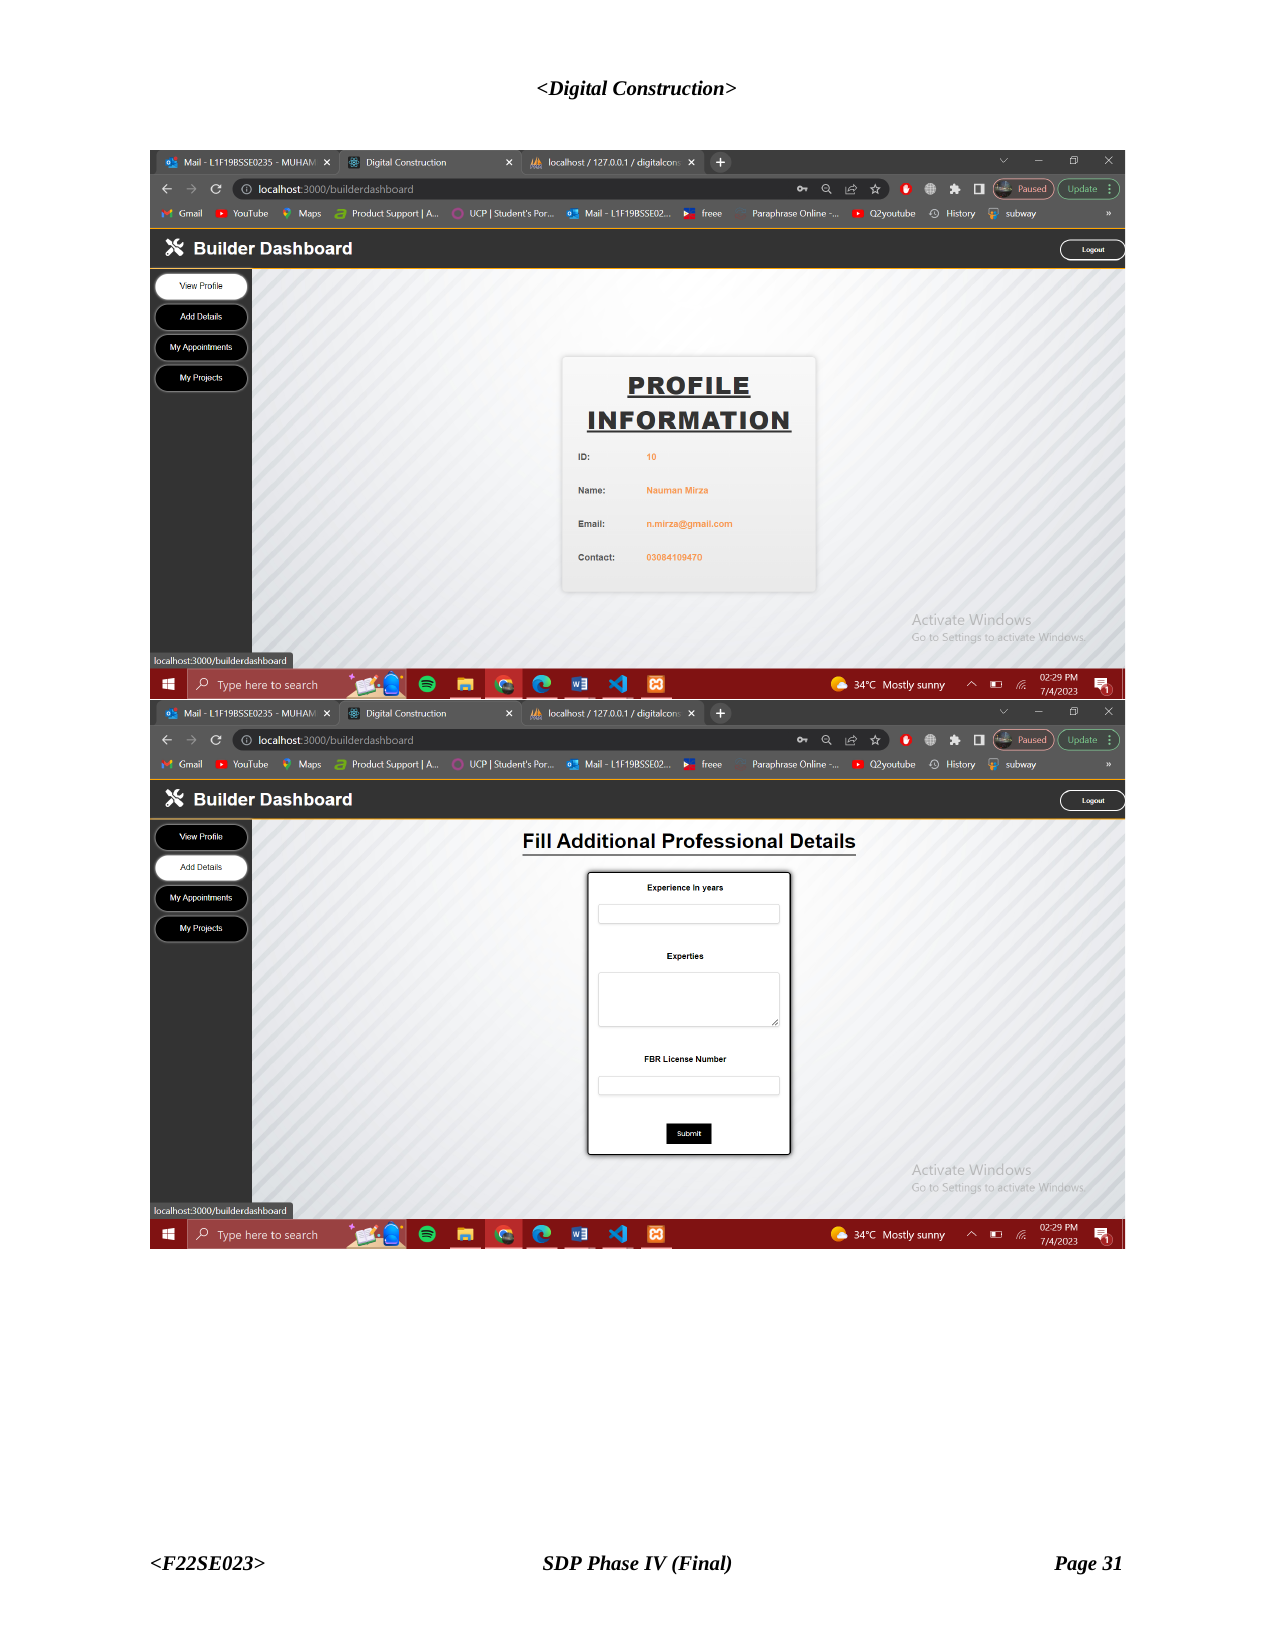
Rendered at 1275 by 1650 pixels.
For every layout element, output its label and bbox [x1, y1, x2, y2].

picture [150, 700, 1125, 1249]
picture [150, 150, 1125, 699]
